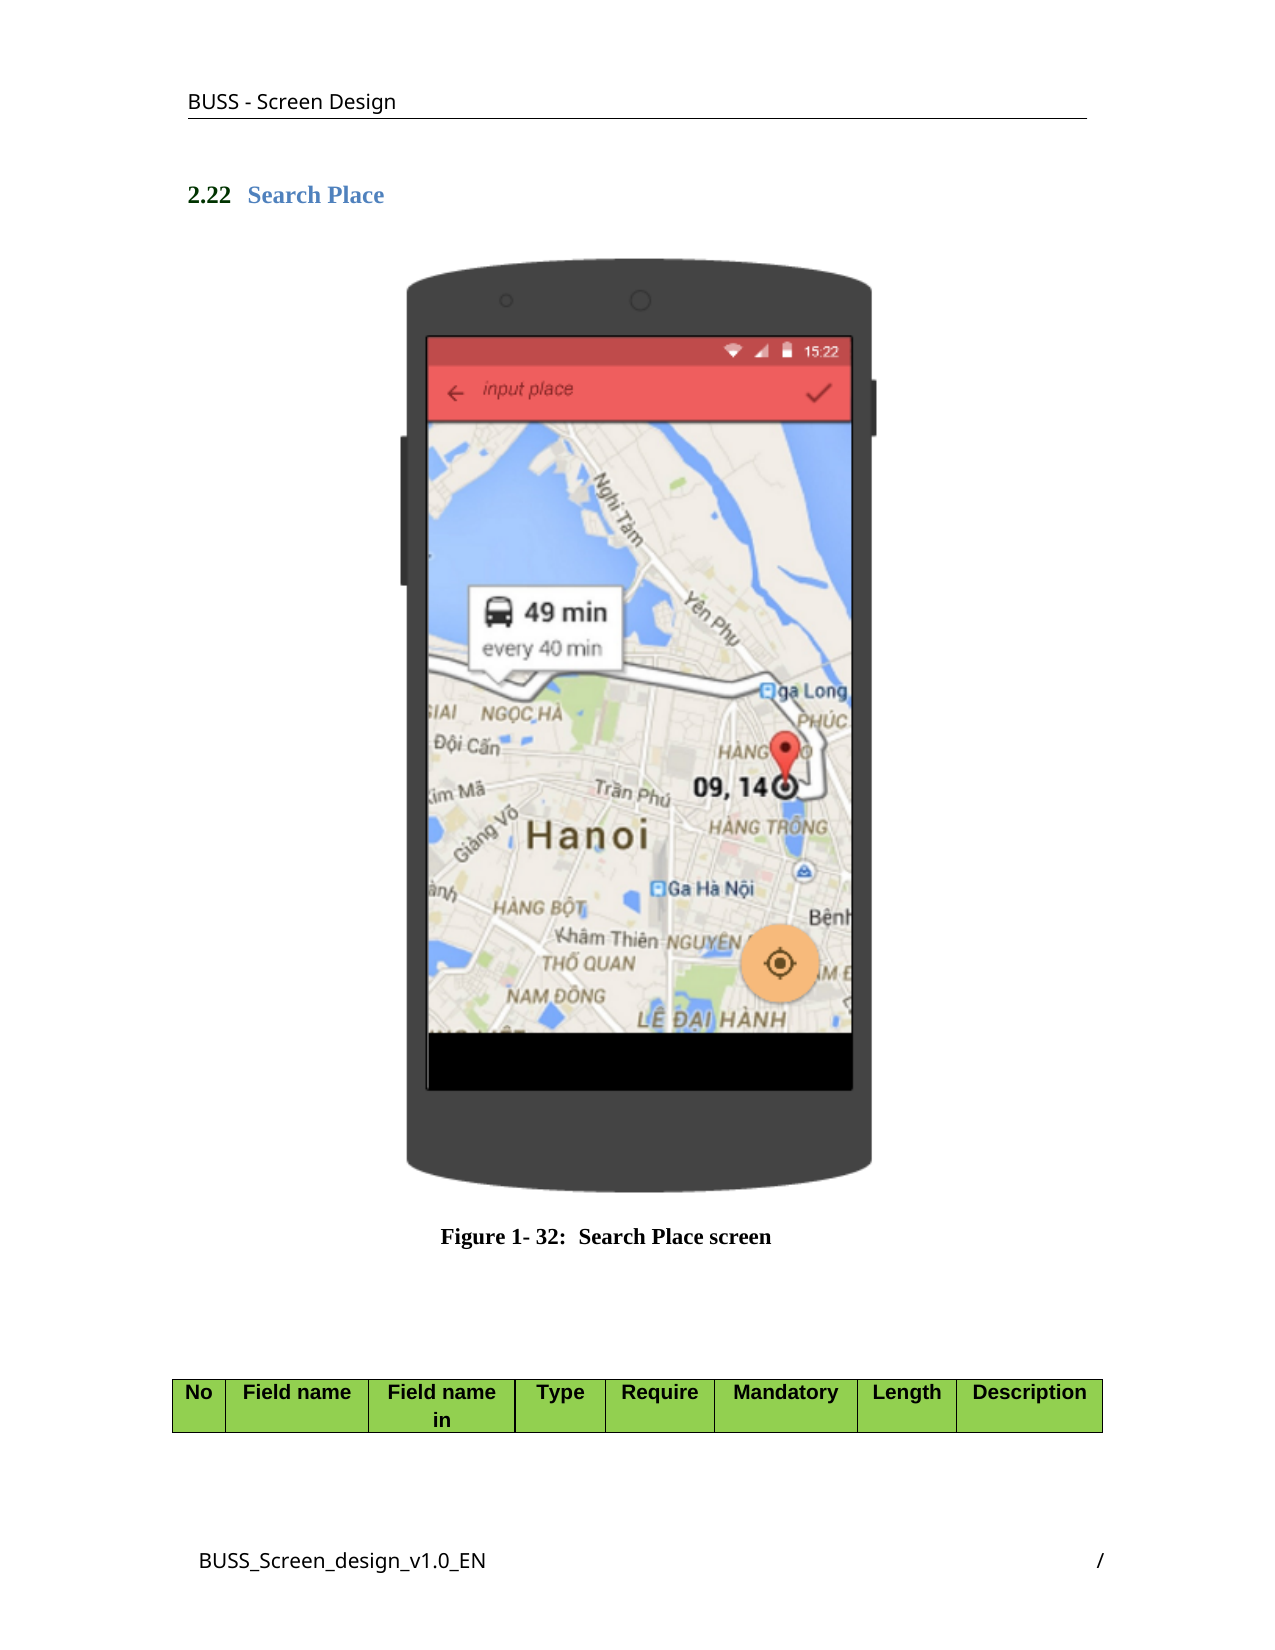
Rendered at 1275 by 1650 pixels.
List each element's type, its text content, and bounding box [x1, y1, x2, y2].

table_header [369, 1380, 514, 1432]
table_header No [173, 1380, 225, 1432]
table_header Length [858, 1380, 956, 1432]
table_header Type [516, 1380, 605, 1432]
subtitle Search Place [187, 180, 1087, 209]
picture [393, 248, 883, 1199]
table_header Description [957, 1380, 1102, 1432]
table_header Mandatory [715, 1380, 857, 1432]
table_header Require [606, 1380, 714, 1432]
table_header Field name [226, 1380, 368, 1432]
list Search Place screen [187, 1223, 1087, 1249]
